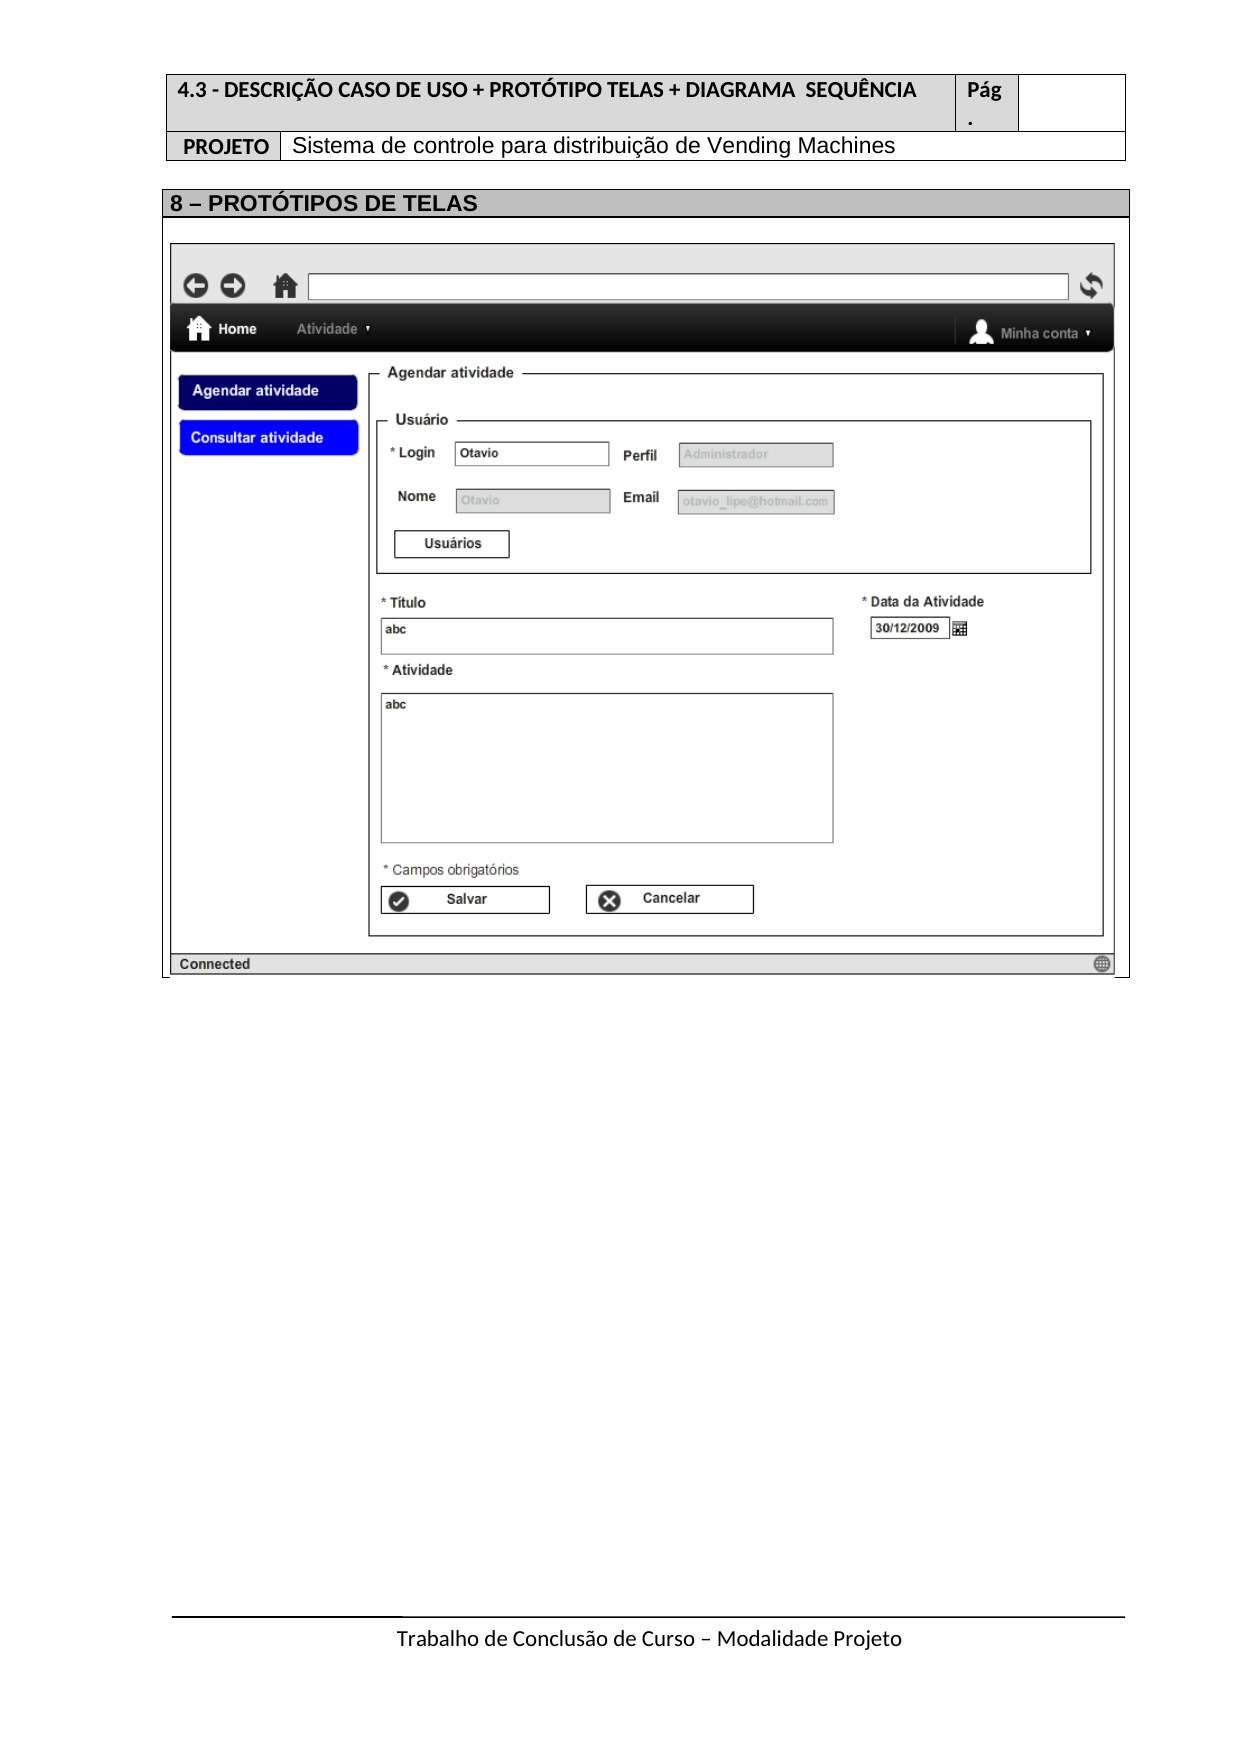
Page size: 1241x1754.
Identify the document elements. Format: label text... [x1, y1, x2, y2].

table_header 8 – PROTÓTIPOS DE TELAS [163, 190, 1129, 216]
picture [169, 243, 1115, 978]
table_cell [163, 218, 1129, 977]
